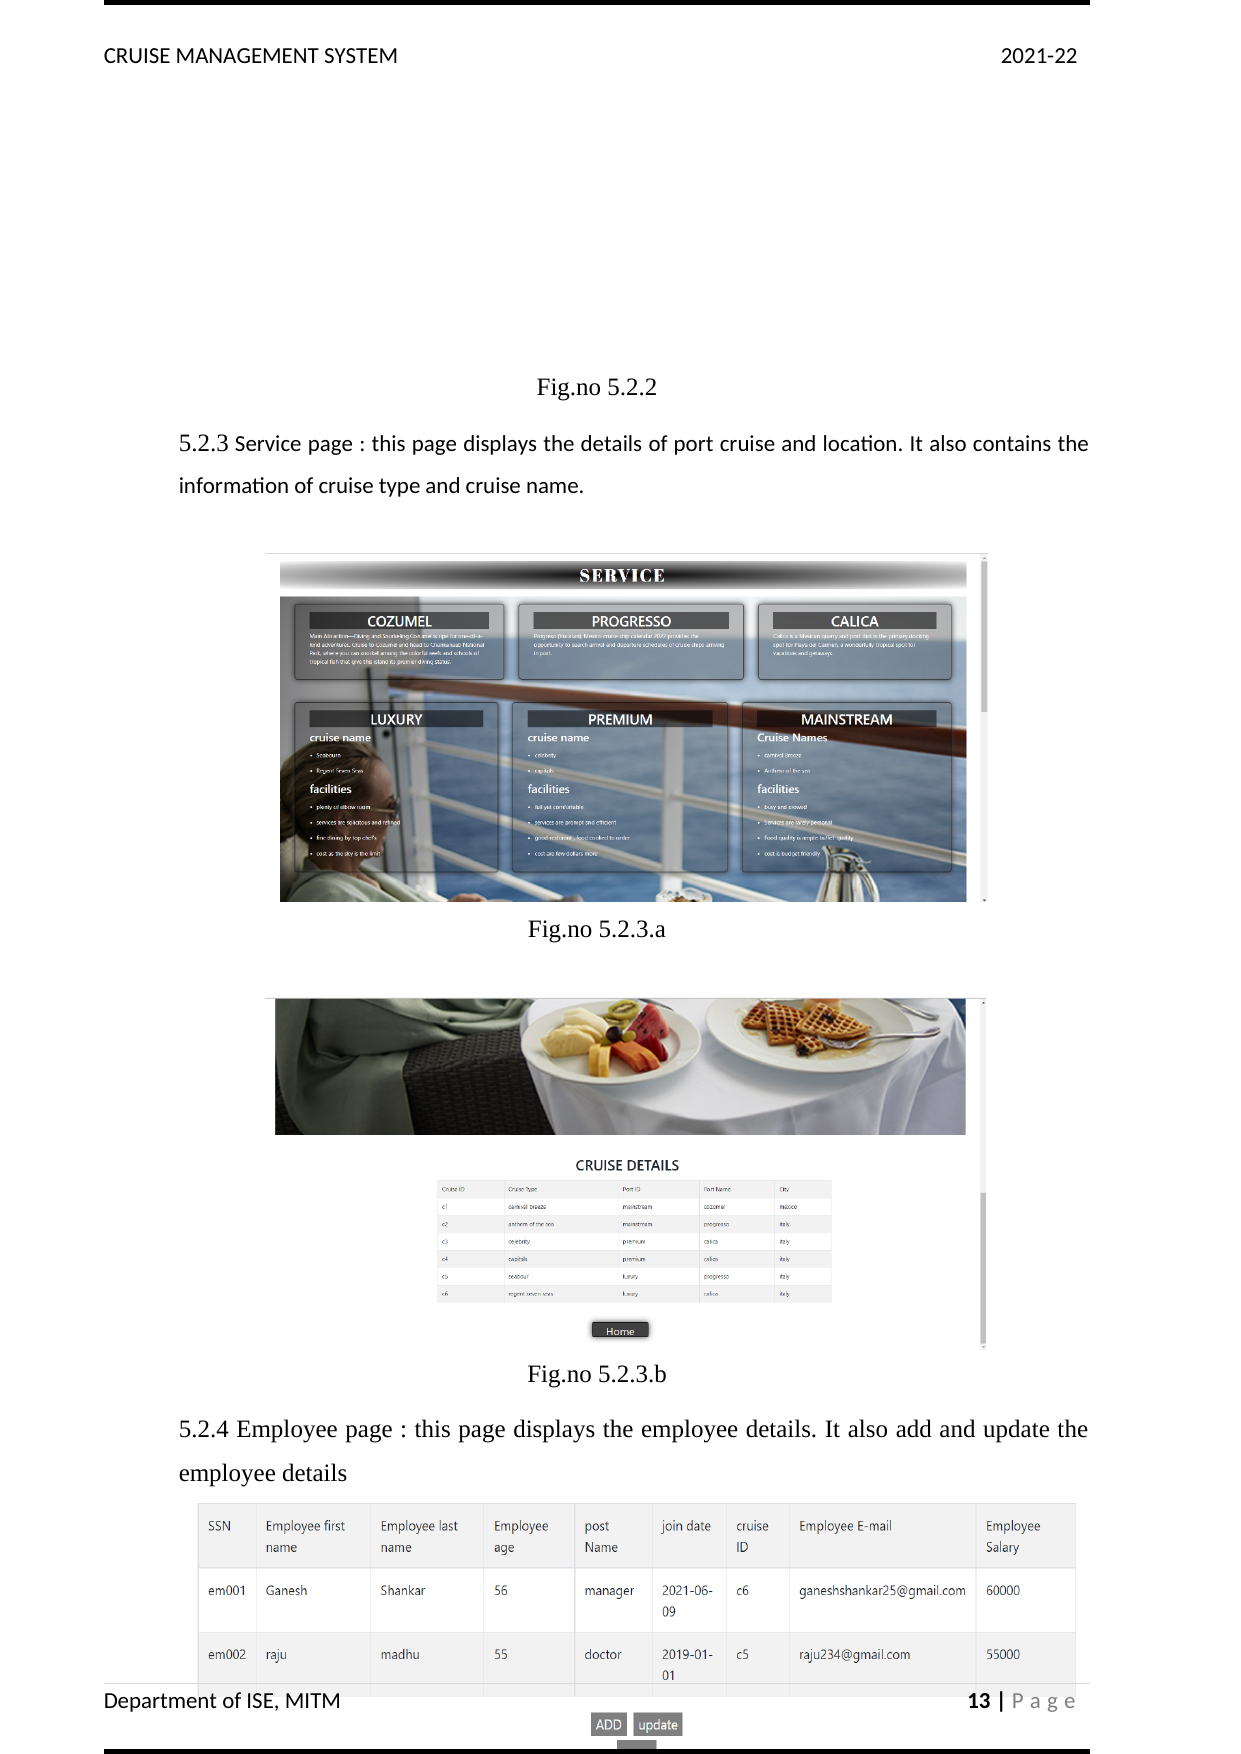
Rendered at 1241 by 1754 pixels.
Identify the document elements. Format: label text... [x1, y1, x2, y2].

text Fig.no 5.2.3.a [103, 914, 1090, 943]
picture [265, 553, 988, 902]
picture [79, 1480, 1134, 1754]
picture [265, 997, 987, 1350]
text 5.2.4 Employee page : this page displays the employee details. It also add and update the employee details [178, 1414, 1090, 1486]
text Fig.no 5.2.2 [103, 372, 1090, 401]
text Fig.no 5.2.3.b [103, 1359, 1090, 1388]
text 5.2.3 Service page : this page displays the details of port cruise and location. It also contains the information of cruise type and cruise name. [178, 428, 1090, 499]
